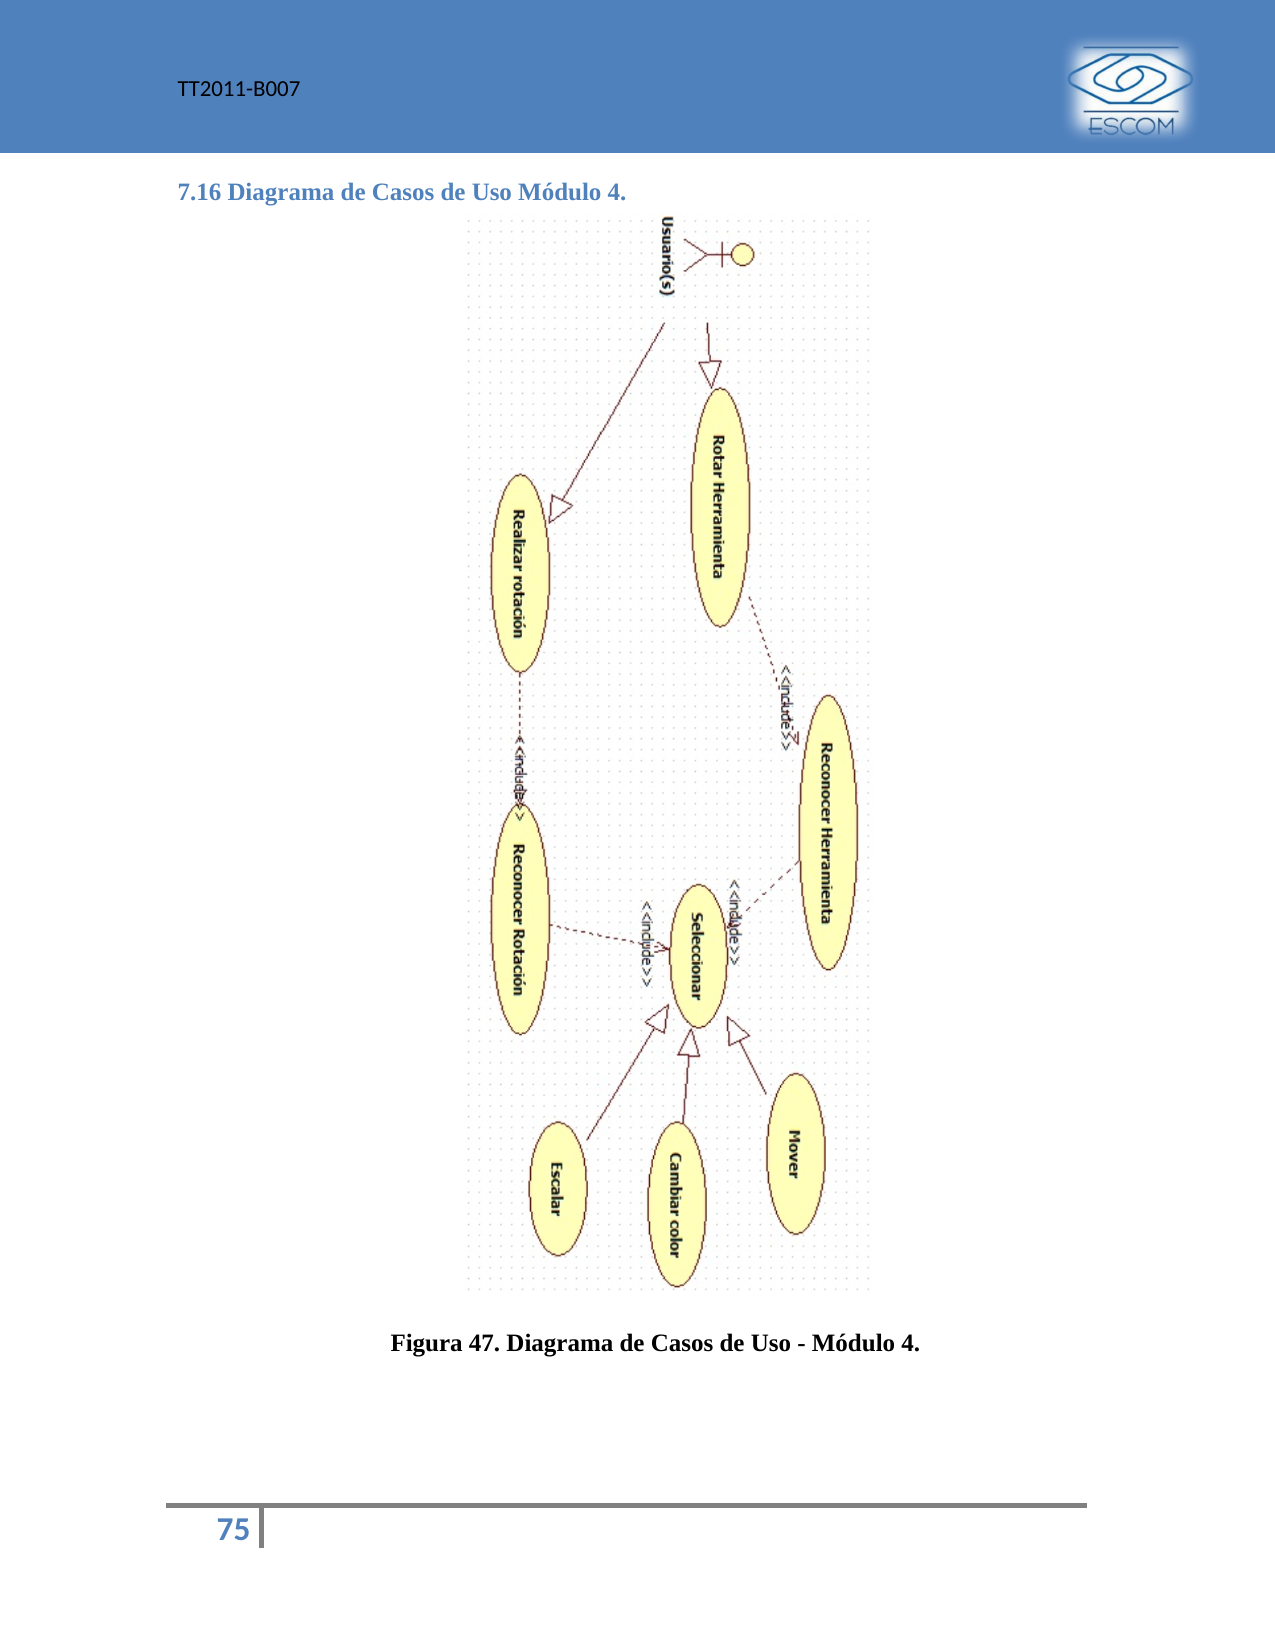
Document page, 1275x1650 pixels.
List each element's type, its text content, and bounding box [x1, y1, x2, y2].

subtitle 7.16 Diagrama de Casos de Uso Módulo 4. [177, 177, 1098, 206]
picture [1082, 55, 1178, 122]
picture [464, 212, 873, 1295]
